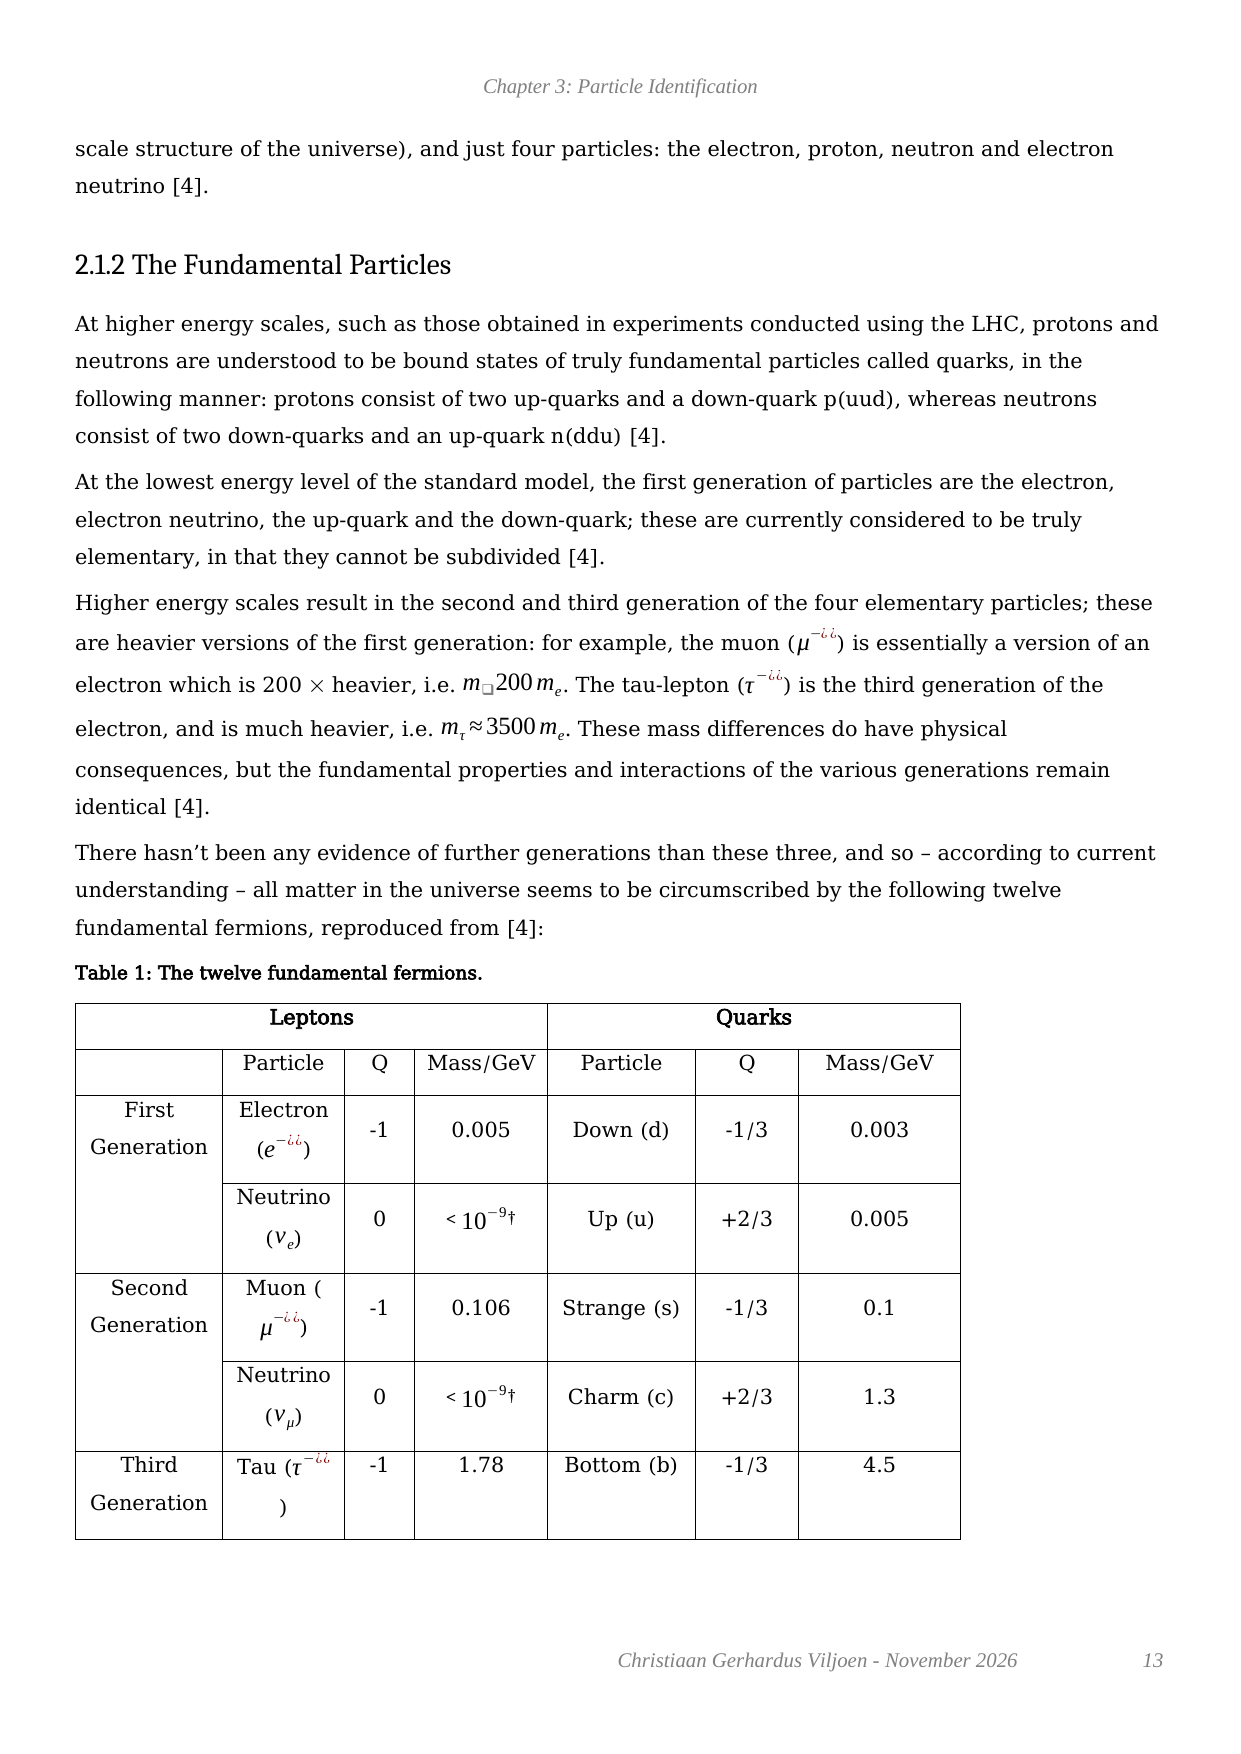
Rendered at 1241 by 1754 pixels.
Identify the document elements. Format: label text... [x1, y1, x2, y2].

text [75, 135, 1165, 198]
table_cell Third Generation [76, 1452, 222, 1539]
table_cell [76, 1050, 222, 1095]
table_cell Strange (s) [548, 1274, 695, 1361]
table_cell Charm (c) [548, 1362, 695, 1451]
table_cell 0.1 [799, 1274, 960, 1361]
table_cell < † [415, 1362, 547, 1451]
table_cell Electron () [223, 1096, 344, 1183]
table_header Leptons [76, 1004, 547, 1049]
table_cell Q [696, 1050, 798, 1095]
table_cell 0.005 [799, 1184, 960, 1273]
text Higher energy scales result in the second and third generation of the four elementary particles; these are heavier versions of the first generation: for example, the muon () is essentially a version of an electron which is 200 heavier, i.e. . The tau-lepton () is the third generation of the electron, and is much heavier, i.e. . These mass differences do have physical consequences, but the fundamental properties and interactions of the various generations remain identical . [75, 590, 1165, 819]
table_cell Neutrino () [223, 1362, 344, 1451]
table_cell -1/3 [696, 1274, 798, 1361]
table_header Quarks [548, 1004, 960, 1049]
text At the lowest energy level of the standard model, the first generation of particles are the electron, electron neutrino, the up-quark and the down-quark; these are currently considered to be truly elementary, in that they cannot be subdivided. [75, 469, 1165, 569]
table_cell Tau () [223, 1452, 344, 1539]
table_cell Neutrino () [223, 1184, 344, 1273]
table_cell Bottom (b) [548, 1452, 695, 1539]
table_cell +2/3 [696, 1362, 798, 1451]
table_cell -1/3 [696, 1452, 798, 1539]
table_cell Second Generation [76, 1274, 222, 1451]
table_cell Q [345, 1050, 414, 1095]
table_cell 1.3 [799, 1362, 960, 1451]
table_cell Mass/GeV [799, 1050, 960, 1095]
text Table 1: The twelve fundamental fermions. [75, 961, 1165, 983]
table_cell Mass/GeV [415, 1050, 547, 1095]
table_cell 0 [345, 1184, 414, 1273]
table_cell +2/3 [696, 1184, 798, 1273]
table_cell -1 [345, 1452, 414, 1539]
table_cell Particle [223, 1050, 344, 1095]
text There hasn’t been any evidence of further generations than these three, and so – according to current understanding – all matter in the universe seems to be circumscribed by the following twelve fundamental fermions, reproduced from : [75, 840, 1165, 940]
table_cell First Generation [76, 1096, 222, 1273]
table_cell 1.78 [415, 1452, 547, 1539]
table_cell Up (u) [548, 1184, 695, 1273]
table_cell 4.5 [799, 1452, 960, 1539]
table_cell 0.106 [415, 1274, 547, 1361]
text At higher energy scales, such as those obtained in experiments conducted using the LHC, protons and neutrons are understood to be bound states of truly fundamental particles called quarks, in the following manner: protons consist of two up-quarks and a down-quark p(uud), whereas neutrons consist of two down-quarks and an up-quark n(ddu). [75, 311, 1165, 448]
table_cell -1/3 [696, 1096, 798, 1183]
table_cell -1 [345, 1274, 414, 1361]
table_cell 0 [345, 1362, 414, 1451]
table_cell Down (d) [548, 1096, 695, 1183]
table_cell -1 [345, 1096, 414, 1183]
table_cell < † [415, 1184, 547, 1273]
table_cell 0.005 [415, 1096, 547, 1183]
table_cell Particle [548, 1050, 695, 1095]
table_cell 0.003 [799, 1096, 960, 1183]
table_cell Muon () [223, 1274, 344, 1361]
subtitle The Fundamental Particles [75, 248, 1165, 281]
